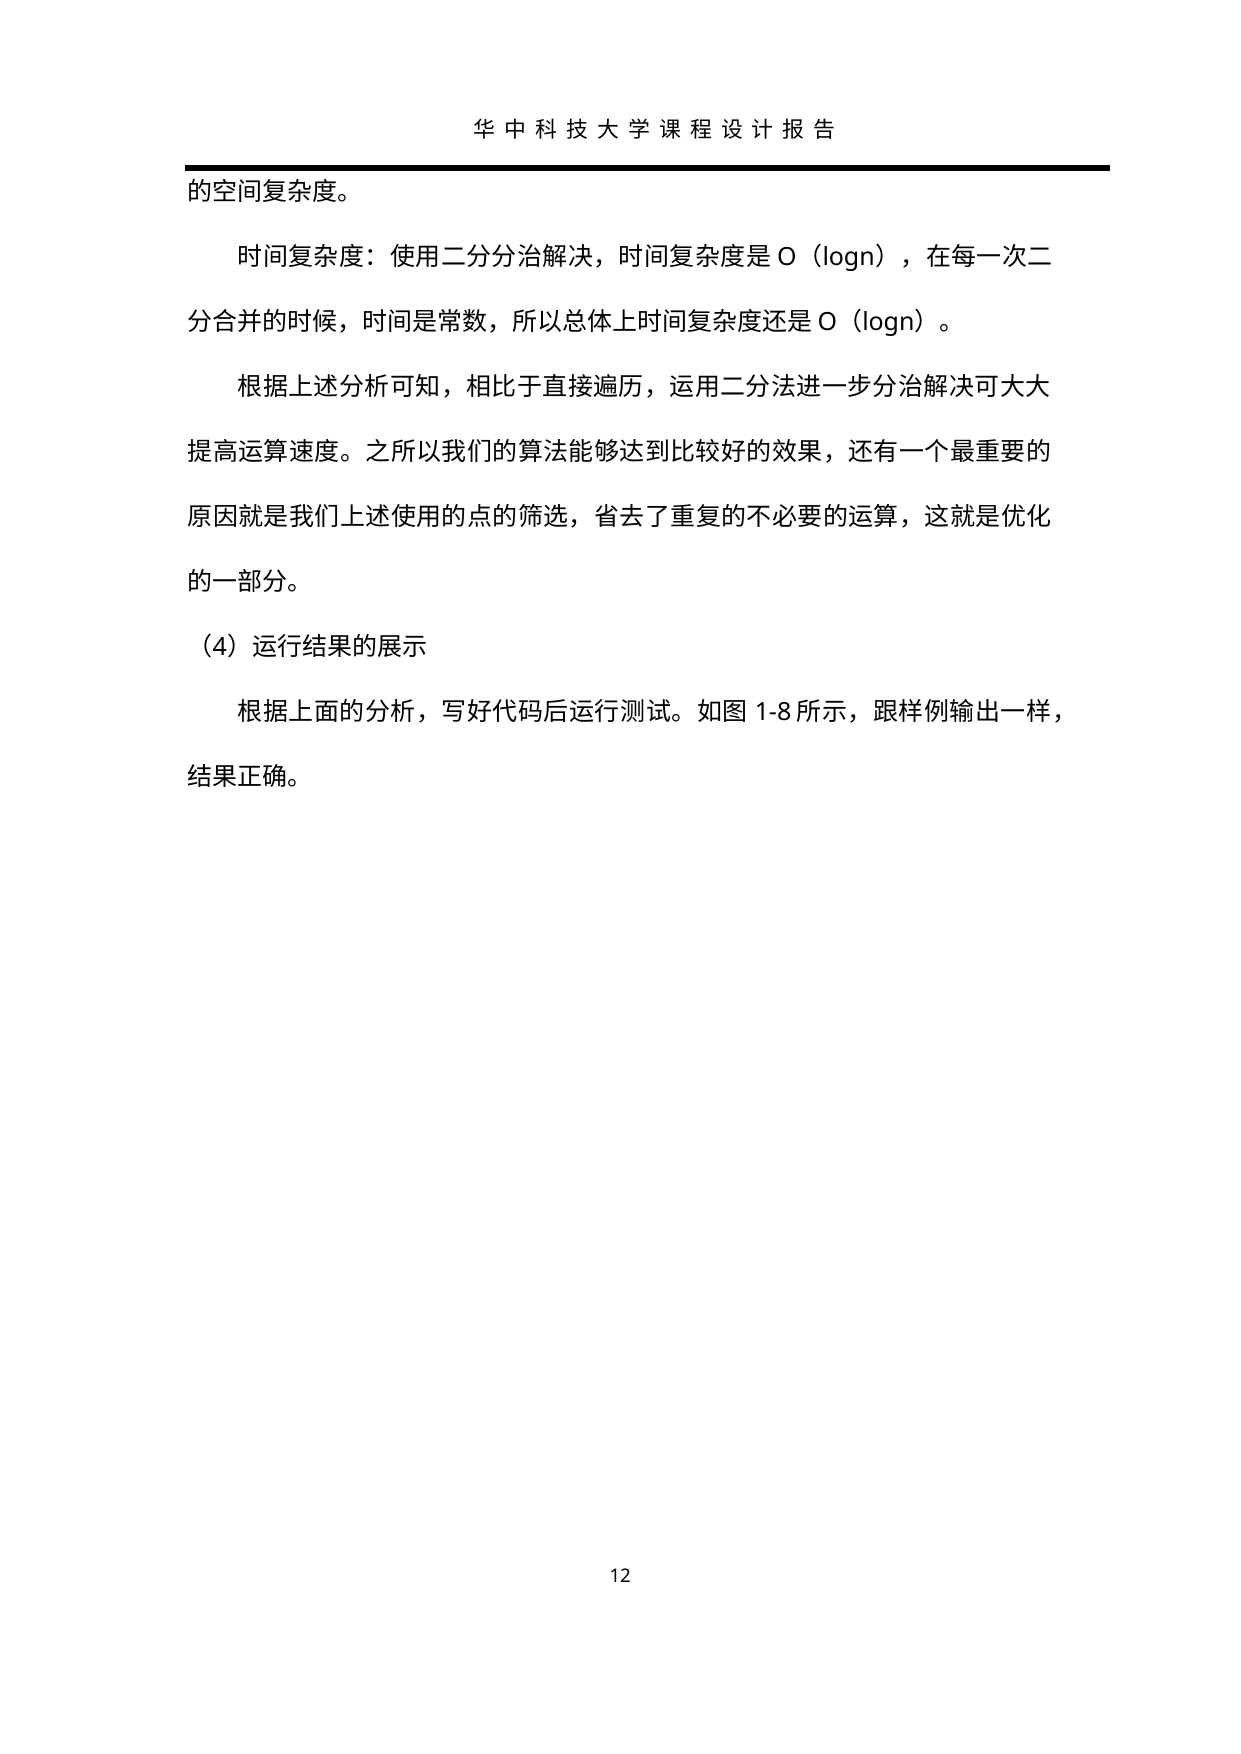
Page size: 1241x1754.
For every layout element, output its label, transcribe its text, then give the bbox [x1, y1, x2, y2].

text 根据上面的分析，写好代码后运行测试。如图1-8所示，跟样例输出一样，结果正确。 [187, 677, 1053, 807]
text 时间复杂度：使用二分分治解决，时间复杂度是O（logn），在每一次二分合并的时候，时间是常数，所以总体上时间复杂度还是O（logn）。 [187, 222, 1053, 352]
text （4）运行结果的展示 [187, 612, 1053, 677]
text 的空间复杂度。 [187, 157, 1053, 222]
text 根据上述分析可知，相比于直接遍历，运用二分法进一步分治解决可大大提高运算速度。之所以我们的算法能够达到比较好的效果，还有一个最重要的原因就是我们上述使用的点的筛选，省去了重复的不必要的运算，这就是优化的一部分。 [187, 352, 1053, 612]
